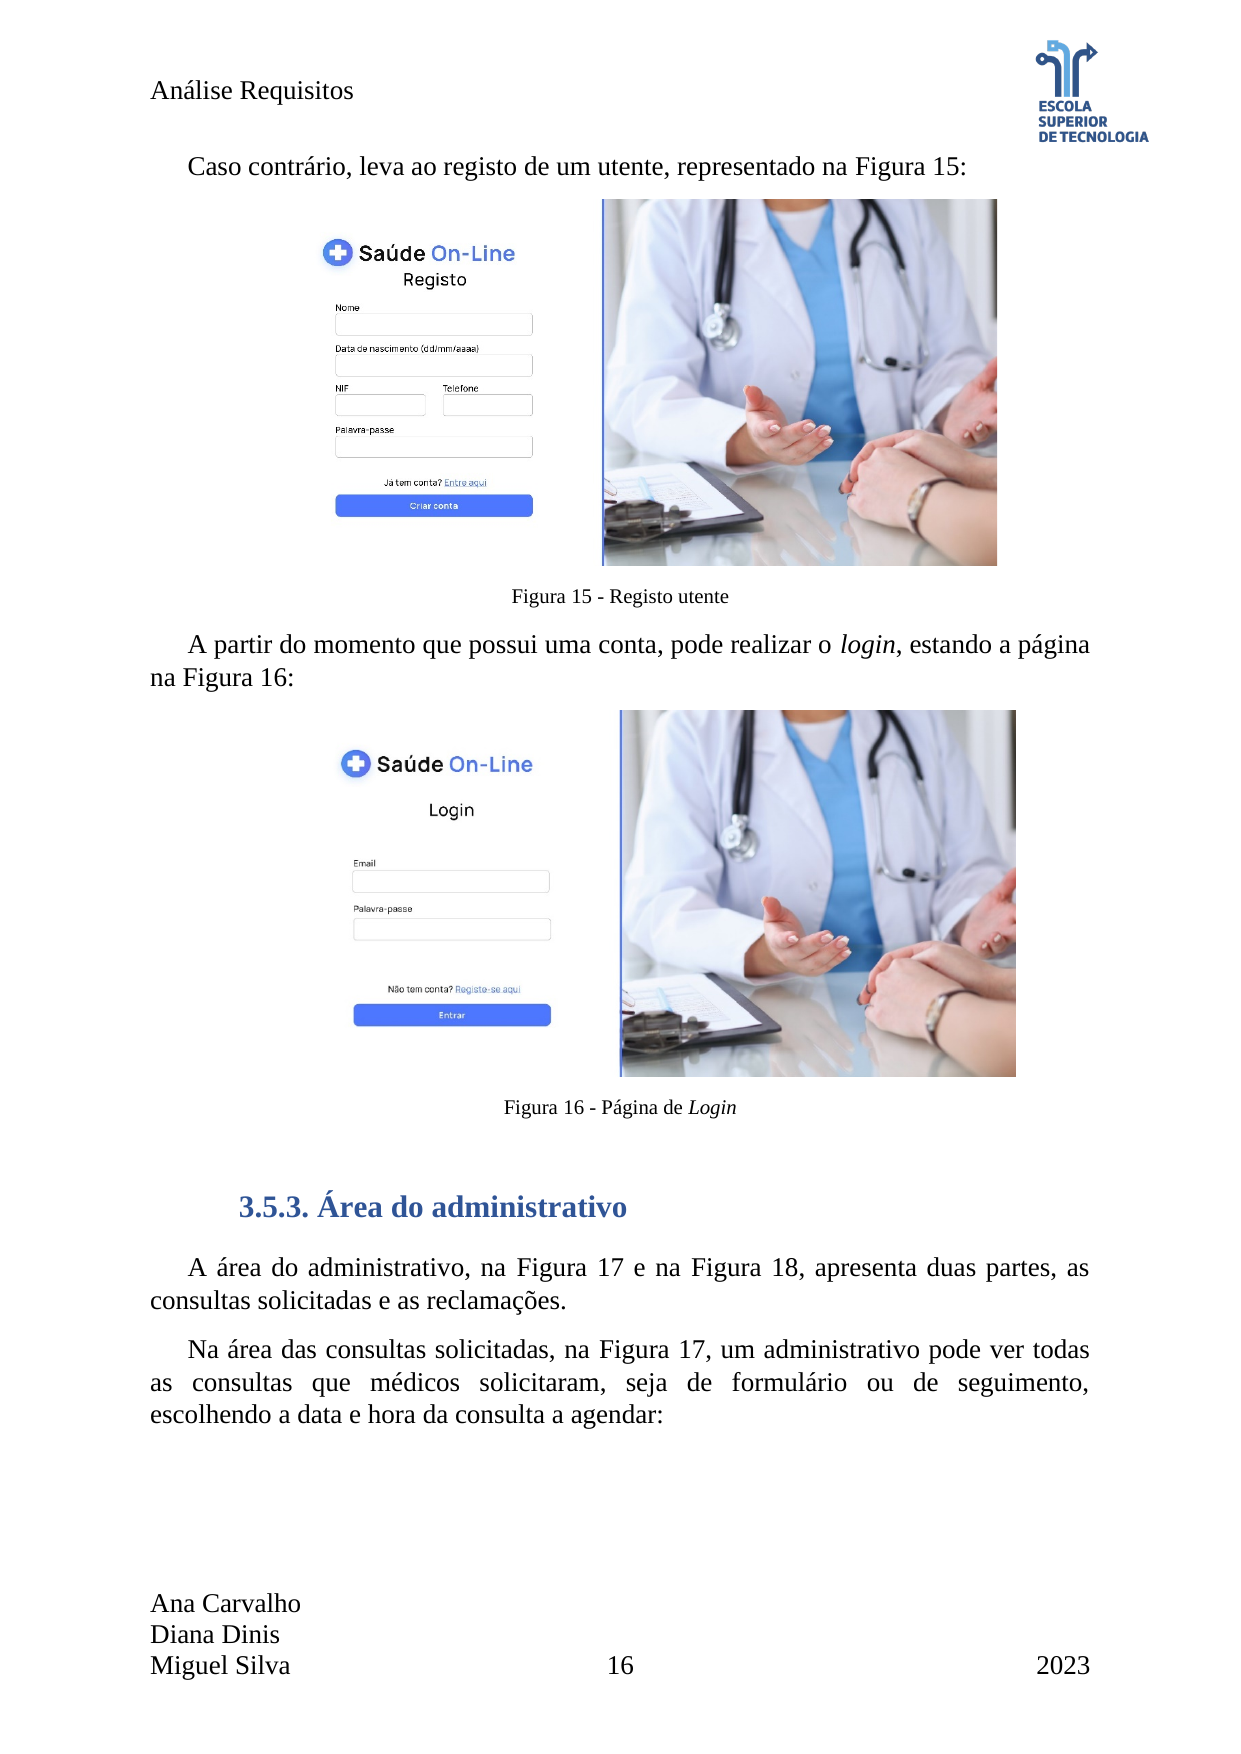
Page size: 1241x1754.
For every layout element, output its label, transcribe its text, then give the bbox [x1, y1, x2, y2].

text Caso contrário, leva ao registo de um utente, representado na Figura 15: [150, 150, 1090, 181]
picture [261, 710, 1016, 1077]
text A área do administrativo, na Figura 17 e na Figura 18, apresenta duas partes, as consultas solicitadas e as reclamações. [150, 1251, 1090, 1315]
text A partir do momento que possui uma conta, pode realizar o login, estando a página na Figura 16: [150, 628, 1090, 692]
subtitle Área do administrativo [239, 1189, 1090, 1225]
text Figura 15 - Registo utente [150, 583, 1090, 608]
picture [1033, 30, 1152, 149]
text Figura 16 - Página de Login [150, 1094, 1090, 1119]
text Na área das consultas solicitadas, na Figura 17, um administrativo pode ver todas as consultas que médicos solicitaram, seja de formulário ou de seguimento, escolhendo a data e hora da consulta a agendar: [150, 1333, 1090, 1430]
picture [243, 199, 998, 566]
